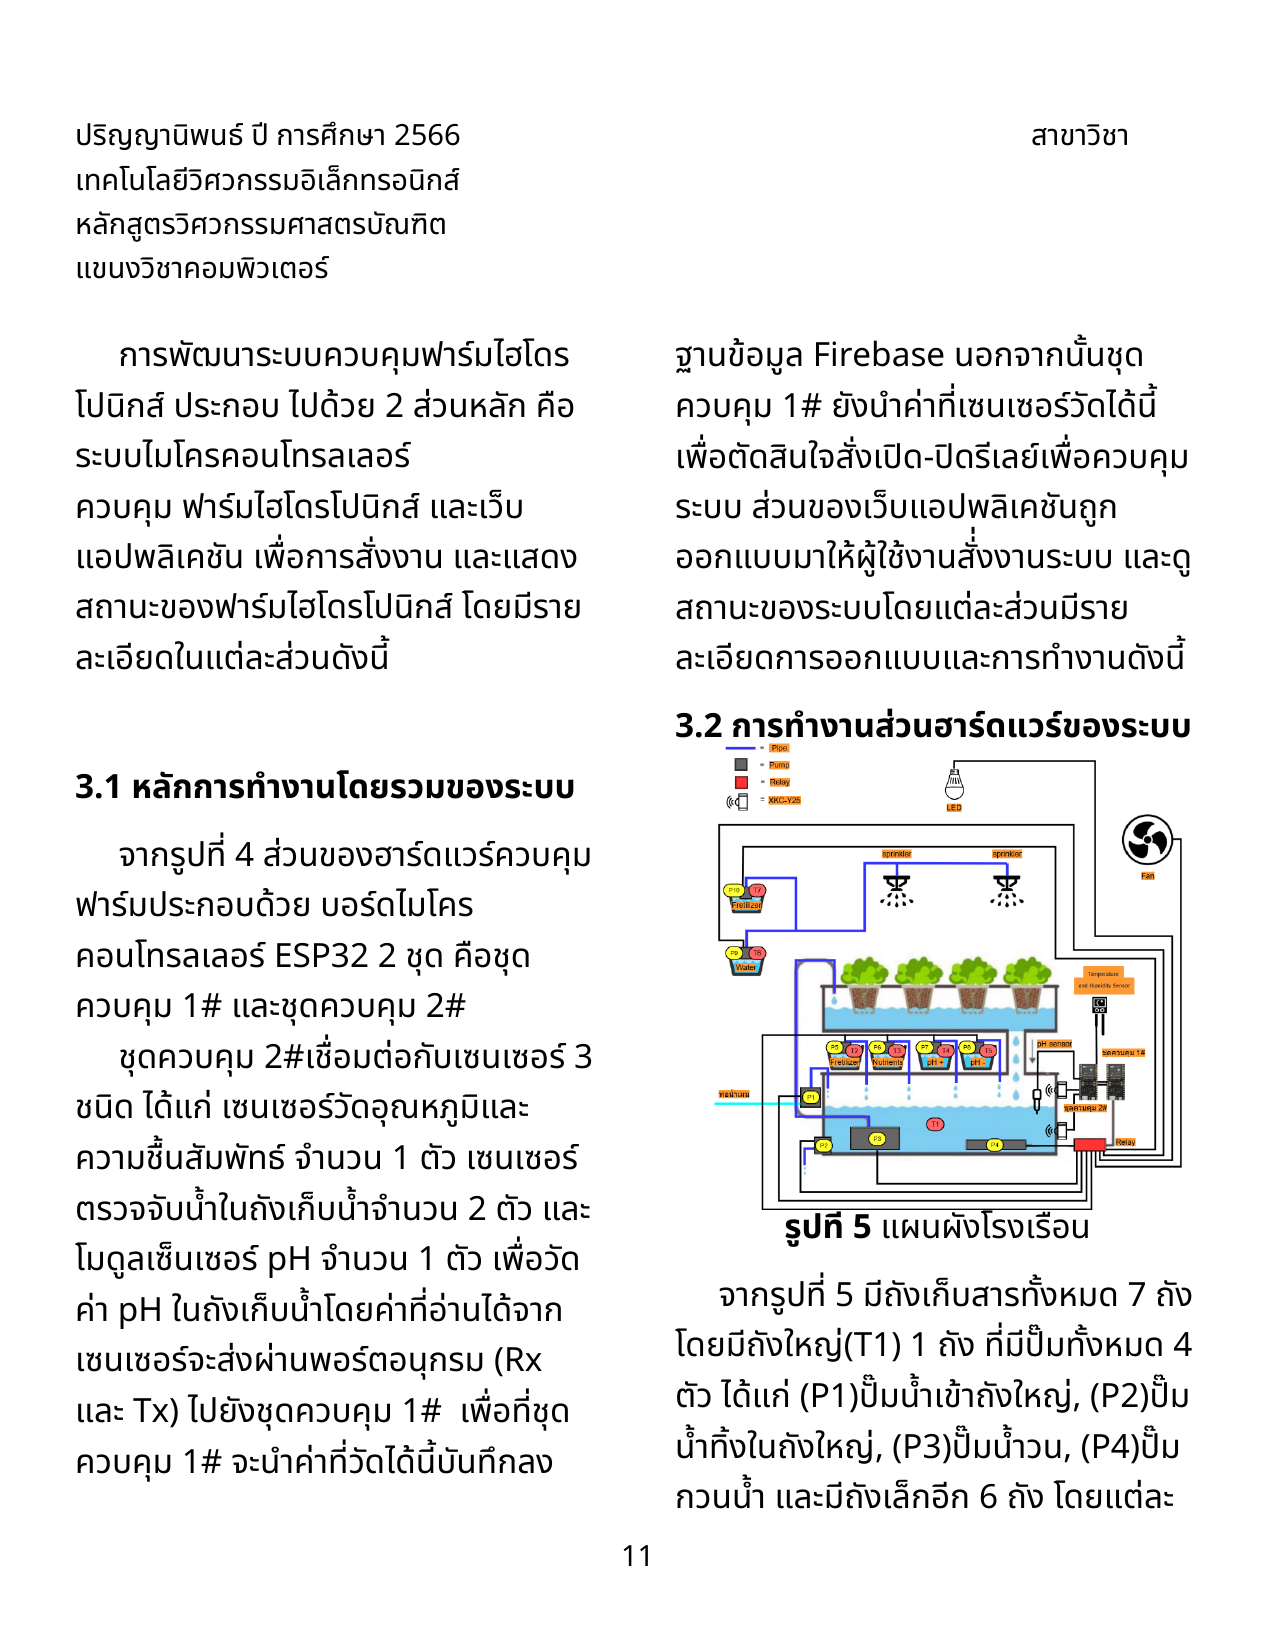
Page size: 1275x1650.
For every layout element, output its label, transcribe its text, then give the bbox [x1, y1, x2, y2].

text 3.1 หลักการทำงานโดยรวมของระบบ [75, 763, 600, 814]
text จากรูปที่ 4 ส่วนของฮาร์ดแวร์ควบคุมฟาร์มประกอบด้วย บอร์ดไมโครคอนโทรลเลอร์ ESP32 2 ชุด คือชุดควบคุม 1# และชุดควบคุม 2# [75, 830, 600, 1033]
text ชุดควบคุม 2#เชื่อมต่อกับเซนเซอร์ 3 ชนิด ได้แก่ เซนเซอร์วัดอุณหภูมิและความชื้นสัมพัทธ์ จำนวน 1 ตัว เซนเซอร์ตรวจจับน้ำในถังเก็บน้ำจำนวน 2 ตัว และโมดูลเซ็นเซอร์ pH จำนวน 1 ตัว เพื่อวัดค่า pH ในถังเก็บน้ำโดยค่าที่อ่านได้จากเซนเซอร์จะส่งผ่านพอร์ตอนุกรม (Rx และ Tx) ไปยังชุดควบคุม 1# เพื่อที่ชุดควบคุม 1# จะนำค่าที่วัดได้นี้บันทึกลงฐานข้อมูล Firebase นอกจากนั้นชุดควบคุม 1# ยังนำค่าที่เซนเซอร์วัดได้นี้เพื่อตัดสินใจสั่งเปิด-ปิดรีเลย์เพื่อควบคุมระบบ ส่วนของเว็บแอปพลิเคชันถูกออกแบบมาให้ผู้ใช้งานสั่่งงานระบบ และดูสถานะของระบบโดยแต่ละส่วนมีรายละเอียดการออกแบบและการทำงานดังนี้ [75, 1033, 600, 1488]
text การพัฒนาระบบควบคุมฟาร์มไฮโดรโปนิกส์ ประกอบ ไปด้วย 2 ส่วนหลัก คือ ระบบไมโครคอนโทรลเลอร์ ควบคุม ฟาร์มไฮโดรโปนิกส์ และเว็บแอปพลิเคชัน เพื่อการสั่งงาน และแสดงสถานะของฟาร์มไฮโดรโปนิกส์ โดยมีรายละเอียดในแต่ละส่วนดังนี้ [75, 331, 600, 684]
text รูปที่ 5 แผนผังโรงเรือน [675, 1203, 1200, 1254]
picture [711, 741, 1197, 1210]
text ชุดควบคุม 2#เชื่อมต่อกับเซนเซอร์ 3 ชนิด ได้แก่ เซนเซอร์วัดอุณหภูมิและความชื้นสัมพัทธ์ จำนวน 1 ตัว เซนเซอร์ตรวจจับน้ำในถังเก็บน้ำจำนวน 2 ตัว และโมดูลเซ็นเซอร์ pH จำนวน 1 ตัว เพื่อวัดค่า pH ในถังเก็บน้ำโดยค่าที่อ่านได้จากเซนเซอร์จะส่งผ่านพอร์ตอนุกรม (Rx และ Tx) ไปยังชุดควบคุม 1# เพื่อที่ชุดควบคุม 1# จะนำค่าที่วัดได้นี้บันทึกลงฐานข้อมูล Firebase นอกจากนั้นชุดควบคุม 1# ยังนำค่าที่เซนเซอร์วัดได้นี้เพื่อตัดสินใจสั่งเปิด-ปิดรีเลย์เพื่อควบคุมระบบ ส่วนของเว็บแอปพลิเคชันถูกออกแบบมาให้ผู้ใช้งานสั่่งงานระบบ และดูสถานะของระบบโดยแต่ละส่วนมีรายละเอียดการออกแบบและการทำงานดังนี้ [675, 331, 1200, 685]
text 3.2 การทำงานส่วนฮาร์ดแวร์ของระบบ [675, 701, 1200, 752]
